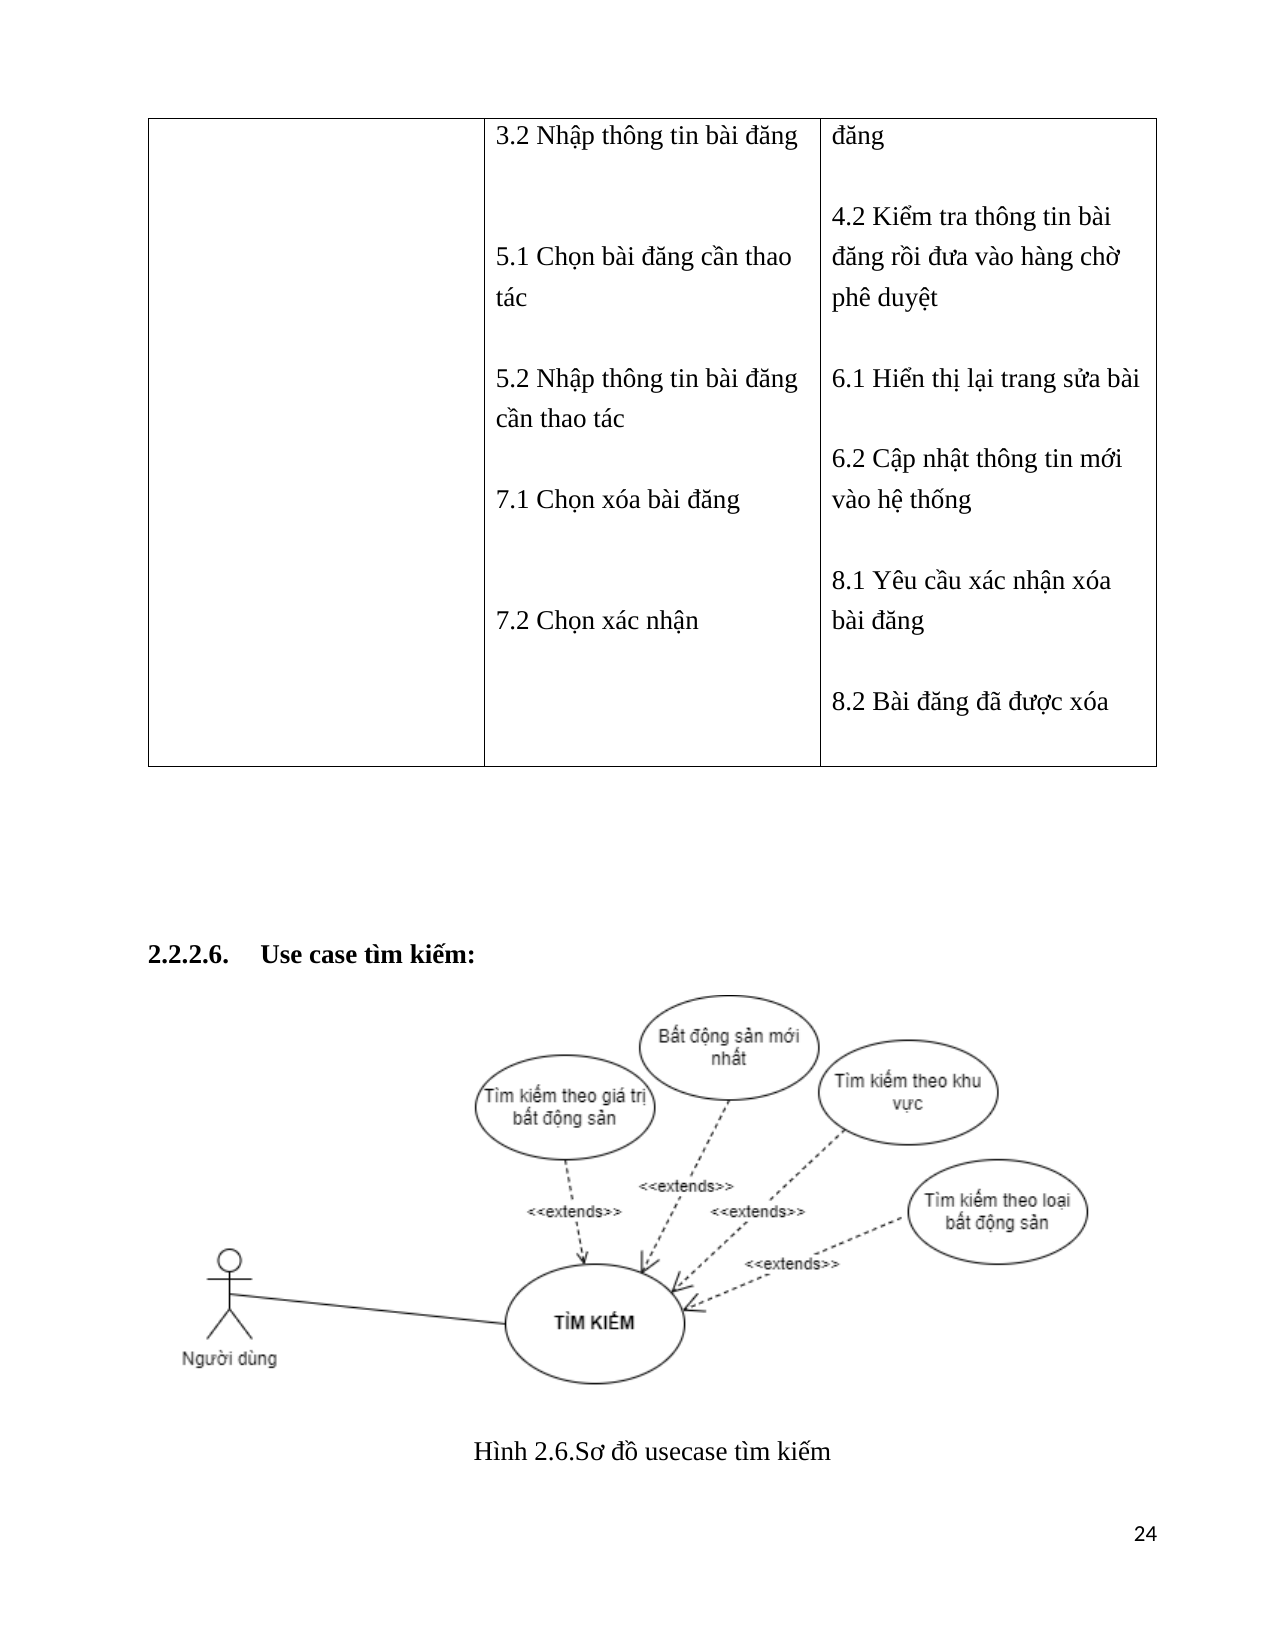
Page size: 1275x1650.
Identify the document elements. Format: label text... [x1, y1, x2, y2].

list Use case tìm kiếm: [148, 938, 1157, 969]
text Hình 2.6.Sơ đồ usecase tìm kiếm [148, 1436, 1157, 1467]
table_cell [485, 119, 820, 766]
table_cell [821, 119, 1156, 766]
picture [147, 995, 1157, 1410]
